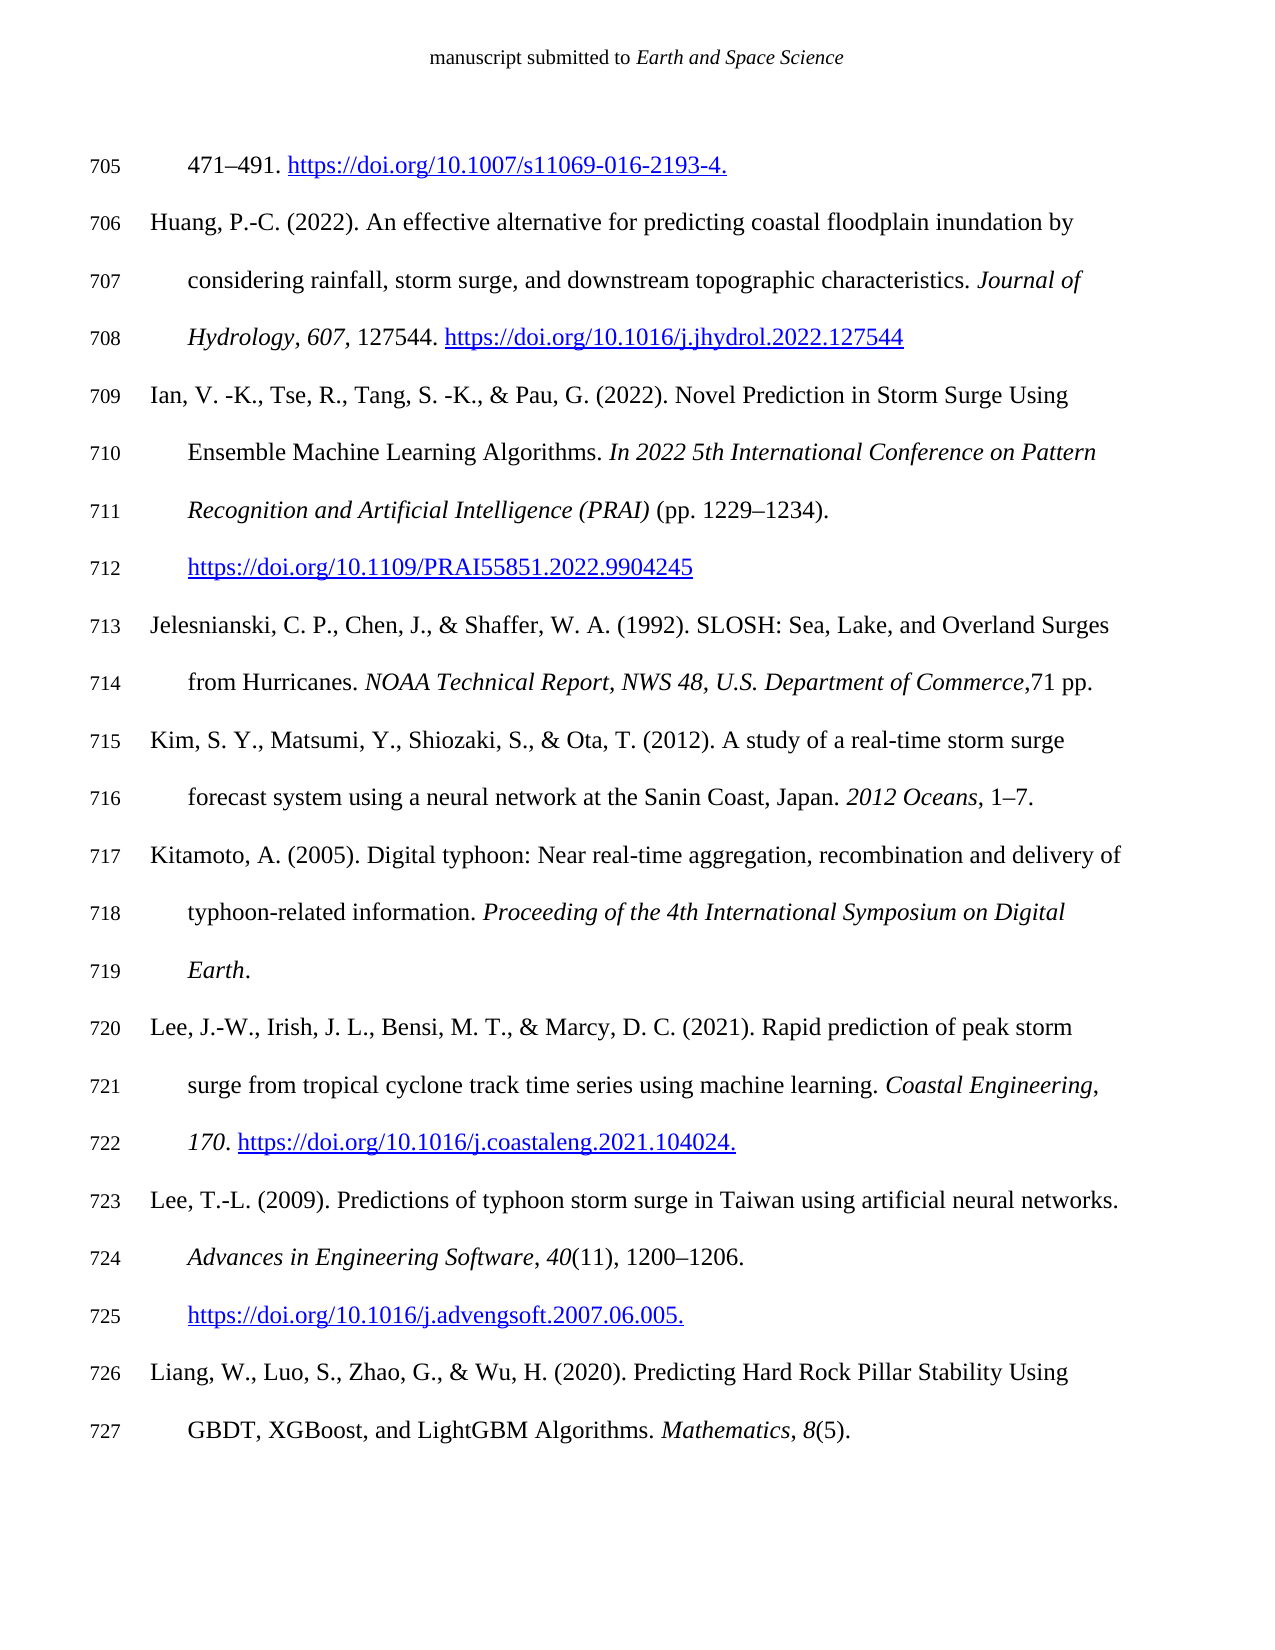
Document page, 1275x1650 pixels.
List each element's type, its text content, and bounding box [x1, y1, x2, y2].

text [150, 150, 1125, 179]
text Kim, S. Y., Matsumi, Y., Shiozaki, S., & Ota, T. (2012). A study of a real-time storm surge forecast system using a neural network at the Sanin Coast, Japan. 2012 Oceans, 1–7. [150, 725, 1125, 811]
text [150, 1357, 1125, 1444]
text Lee, J.-W., Irish, J. L., Bensi, M. T., & Marcy, D. C. (2021). Rapid prediction of peak storm surge from tropical cyclone track time series using machine learning. Coastal Engineering, 170. https://doi.org/10.1016/j.coastaleng.2021.104024. [150, 1012, 1125, 1156]
text Lee, T.-L. (2009). Predictions of typhoon storm surge in Taiwan using artificial neural networks. Advances in Engineering Software, 40(11), 1200–1206. https://doi.org/10.1016/j.advengsoft.2007.06.005. [150, 1185, 1125, 1329]
text Ian, V. -K., Tse, R., Tang, S. -K., & Pau, G. (2022). Novel Prediction in Storm Surge Using Ensemble Machine Learning Algorithms. In 2022 5th International Conference on Pattern Recognition and Artificial Intelligence (PRAI) (pp. 1229–1234). https://doi.org/10.1109/PRAI55851.2022.9904245 [150, 380, 1125, 581]
text Huang, P.-C. (2022). An effective alternative for predicting coastal floodplain inundation by considering rainfall, storm surge, and downstream topographic characteristics. Journal of Hydrology, 607, 127544. https://doi.org/10.1016/j.jhydrol.2022.127544 [150, 207, 1125, 351]
text Jelesnianski, C. P., Chen, J., & Shaffer, W. A. (1992). SLOSH: Sea, Lake, and Overland Surges from Hurricanes. NOAA Technical Report, NWS 48, U.S. Department of Commerce,71 pp. [150, 610, 1125, 696]
text Kitamoto, A. (2005). Digital typhoon: Near real-time aggregation, recombination and delivery of typhoon-related information. Proceeding of the 4th International Symposium on Digital Earth. [150, 840, 1125, 984]
